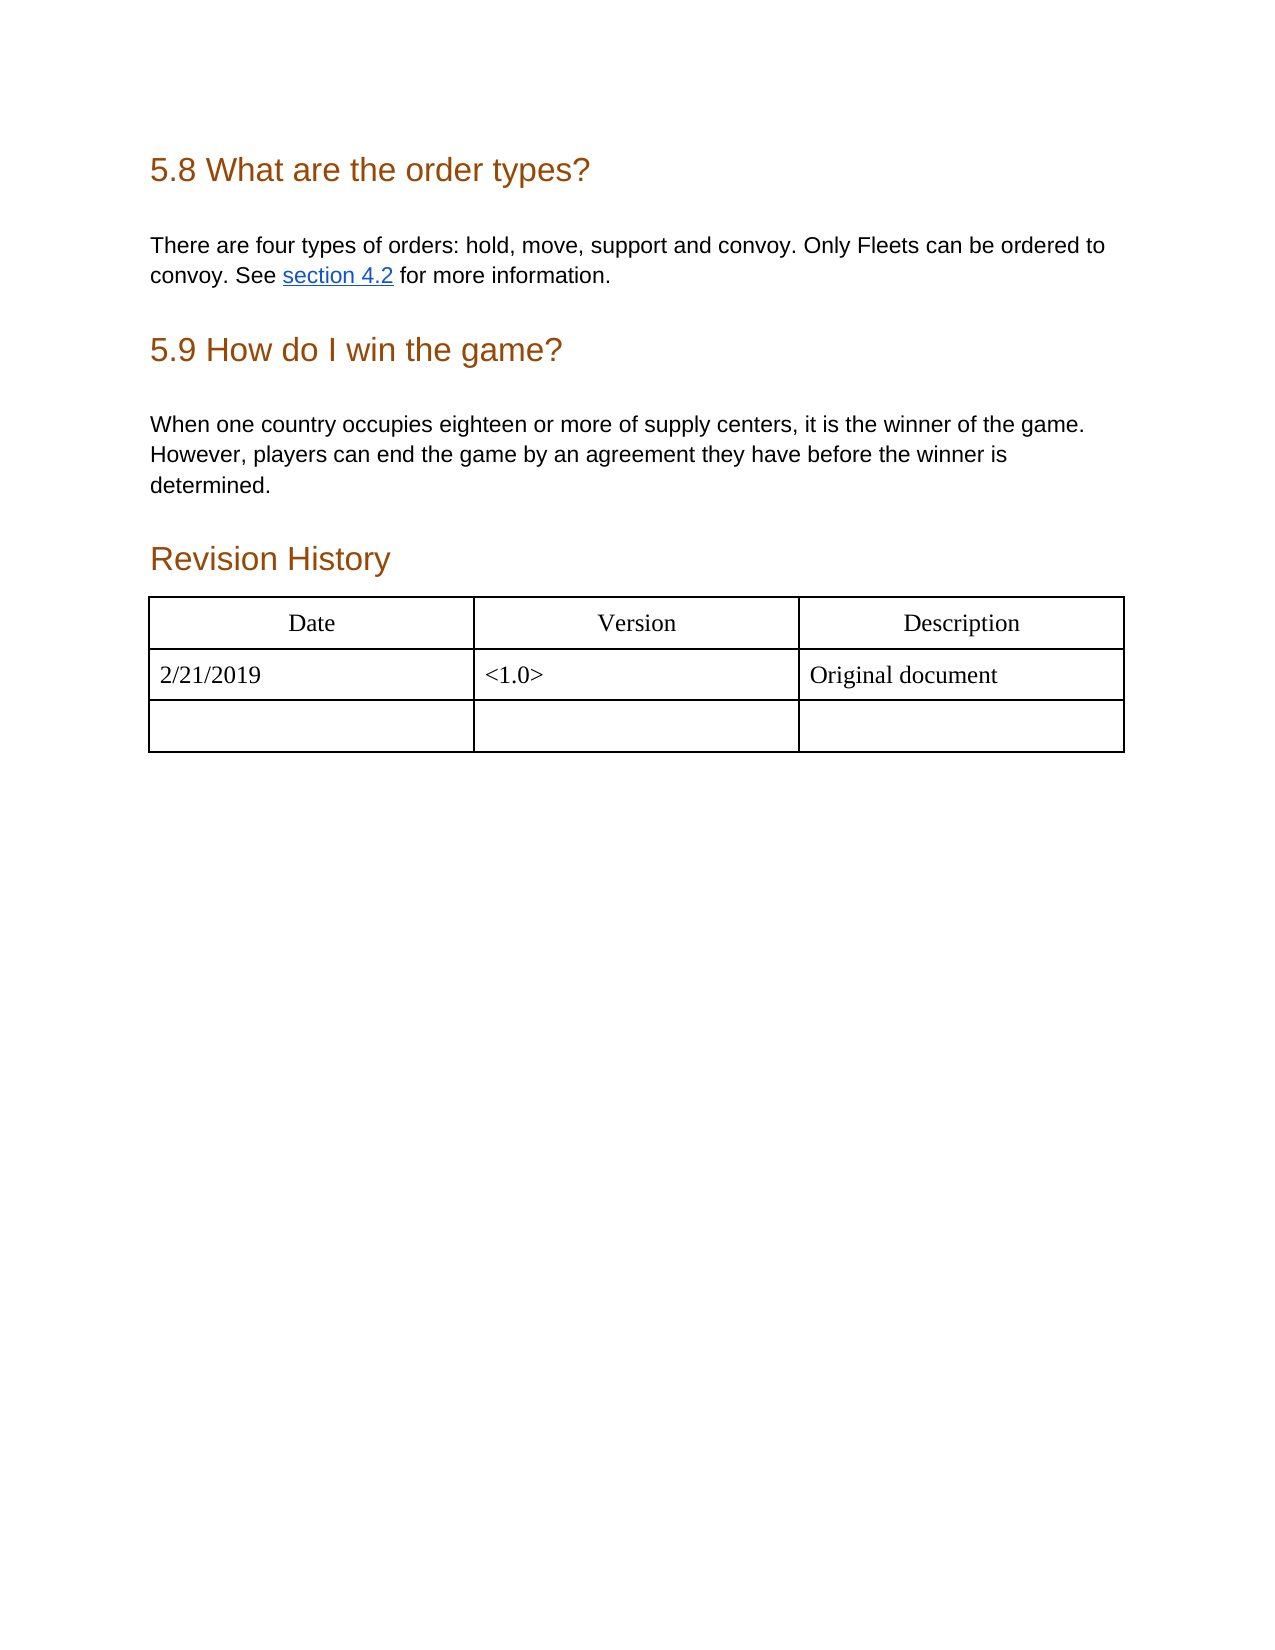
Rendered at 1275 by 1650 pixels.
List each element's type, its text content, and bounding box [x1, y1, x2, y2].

subtitle 5.9 How do I win the game? [150, 329, 1125, 368]
table_cell <1.0> [475, 650, 798, 699]
subtitle There are four types of orders: hold, move, support and convoy. Only Fleets can be ordered to convoy. See section 4.2 for more information. [150, 232, 1125, 288]
table_header Description [800, 598, 1123, 648]
table_cell [475, 701, 798, 751]
subtitle When one country occupies eighteen or more of supply centers, it is the winner of the game. However, players can end the game by an agreement they have before the winner is determined. [150, 411, 1125, 498]
subtitle Revision History [150, 539, 1125, 578]
table_cell [150, 701, 473, 751]
table_header Version [475, 598, 798, 648]
subtitle 5.8 What are the order types? [150, 150, 1125, 188]
table_cell 2/21/2019 [150, 650, 473, 699]
table_cell [800, 701, 1123, 751]
table_header Date [150, 598, 473, 648]
table_cell Original document [800, 650, 1123, 699]
